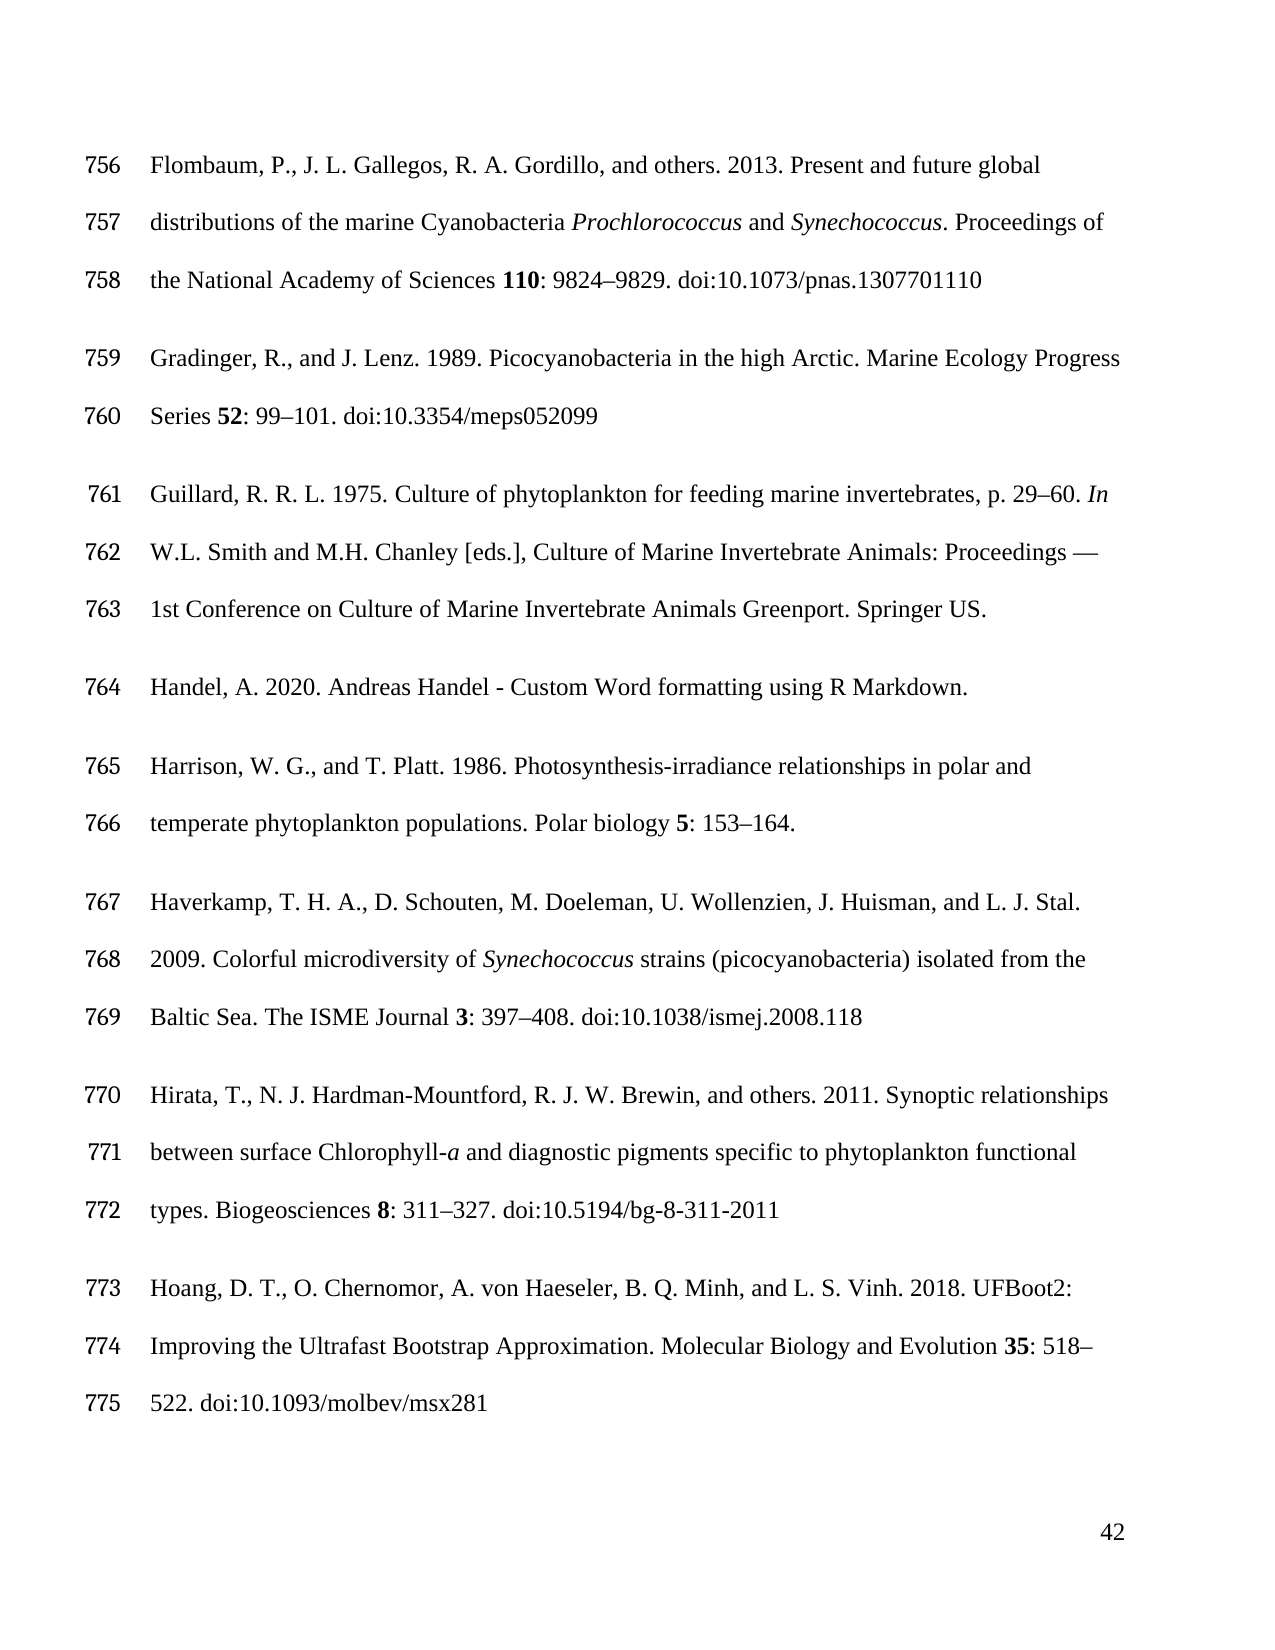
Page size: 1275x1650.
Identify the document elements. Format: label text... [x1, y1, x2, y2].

text Harrison, W. G., and T. Platt. 1986. Photosynthesis-irradiance relationships in polar and temperate phytoplankton populations. Polar biology 5: 153–164. [150, 751, 1125, 837]
text Flombaum, P., J. L. Gallegos, R. A. Gordillo, and others. 2013. Present and future global distributions of the marine Cyanobacteria Prochlorococcus and Synechococcus. Proceedings of the National Academy of Sciences 110: 9824–9829. doi:10.1073/pnas.1307701110 [150, 150, 1125, 294]
text Gradinger, R., and J. Lenz. 1989. Picocyanobacteria in the high Arctic. Marine Ecology Progress Series 52: 99–101. doi:10.3354/meps052099 [150, 343, 1125, 429]
text Handel, A. 2020. Andreas Handel - Custom Word formatting using R Markdown. [150, 672, 1125, 701]
text Guillard, R. R. L. 1975. Culture of phytoplankton for feeding marine invertebrates, p. 29–60. In W.L. Smith and M.H. Chanley [eds.], Culture of Marine Invertebrate Animals: Proceedings — 1st Conference on Culture of Marine Invertebrate Animals Greenport. Springer US. [150, 479, 1125, 623]
text Haverkamp, T. H. A., D. Schouten, M. Doeleman, U. Wollenzien, J. Huisman, and L. J. Stal. 2009. Colorful microdiversity of Synechococcus strains (picocyanobacteria) isolated from the Baltic Sea. The ISME Journal 3: 397–408. doi:10.1038/ismej.2008.118 [150, 887, 1125, 1030]
text Hirata, T., N. J. Hardman-Mountford, R. J. W. Brewin, and others. 2011. Synoptic relationships between surface Chlorophyll-a and diagnostic pigments specific to phytoplankton functional types. Biogeosciences 8: 311–327. doi:10.5194/bg-8-311-2011 [150, 1080, 1125, 1224]
text Hoang, D. T., O. Chernomor, A. von Haeseler, B. Q. Minh, and L. S. Vinh. 2018. UFBoot2: Improving the Ultrafast Bootstrap Approximation. Molecular Biology and Evolution 35: 518–522. doi:10.1093/molbev/msx281 [150, 1273, 1125, 1417]
